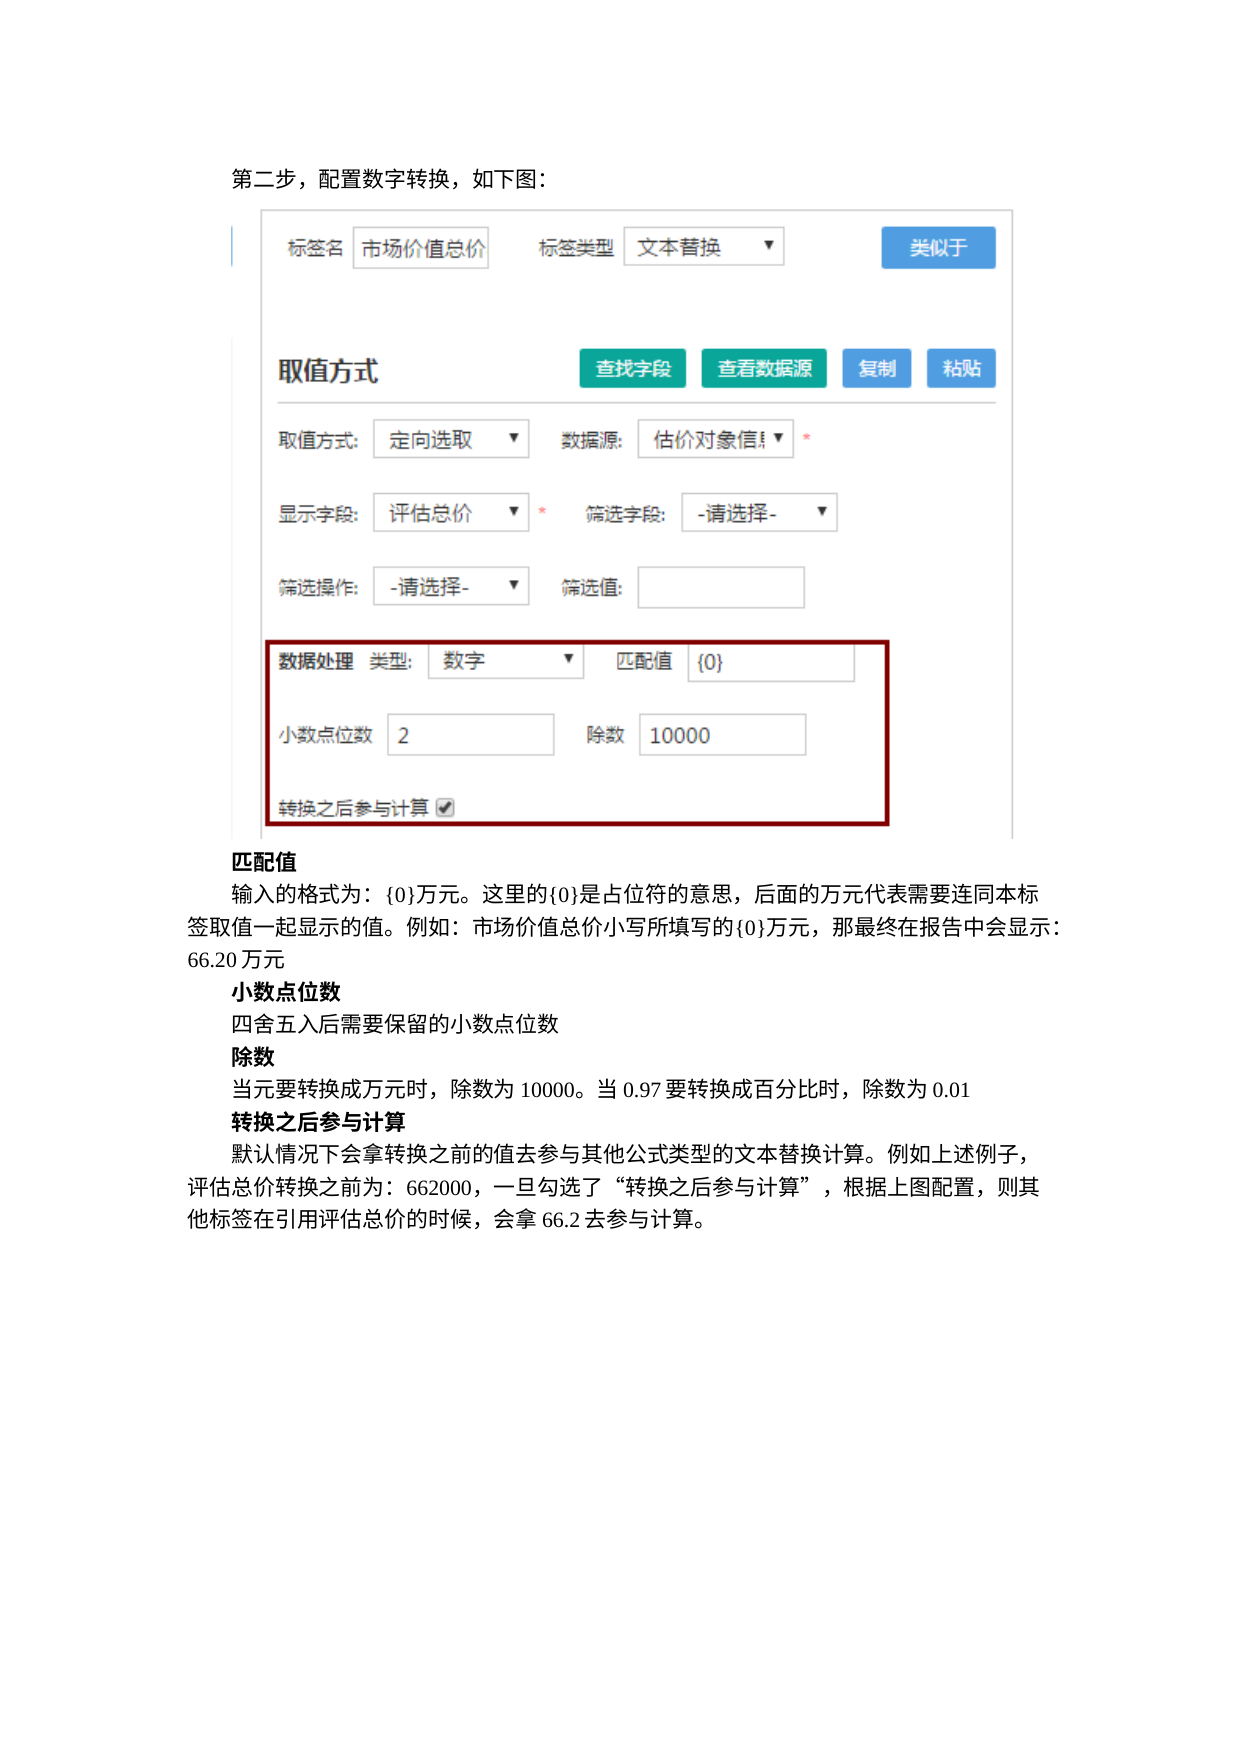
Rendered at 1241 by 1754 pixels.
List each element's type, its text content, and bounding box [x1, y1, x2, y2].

text 匹配值 [187, 844, 1053, 877]
picture [231, 194, 1039, 839]
text 四舍五入后需要保留的小数点位数 [187, 1007, 1053, 1039]
text 第二步，配置数字转换，如下图： [187, 162, 1053, 194]
text 默认情况下会拿转换之前的值去参与其他公式类型的文本替换计算。例如上述例子，评估总价转换之前为：662000，一旦勾选了“转换之后参与计算”，根据上图配置，则其他标签在引用评估总价的时候，会拿66.2去参与计算。 [187, 1137, 1053, 1234]
text 小数点位数 [187, 974, 1053, 1007]
text 转换之后参与计算 [187, 1104, 1053, 1137]
text 输入的格式为：{0}万元。这里的{0}是占位符的意思，后面的万元代表需要连同本标签取值一起显示的值。例如：市场价值总价小写所填写的{0}万元，那最终在报告中会显示：66.20万元 [187, 877, 1053, 974]
text 当元要转换成万元时，除数为10000。当0.97要转换成百分比时，除数为0.01 [187, 1072, 1053, 1104]
text 除数 [187, 1039, 1053, 1072]
